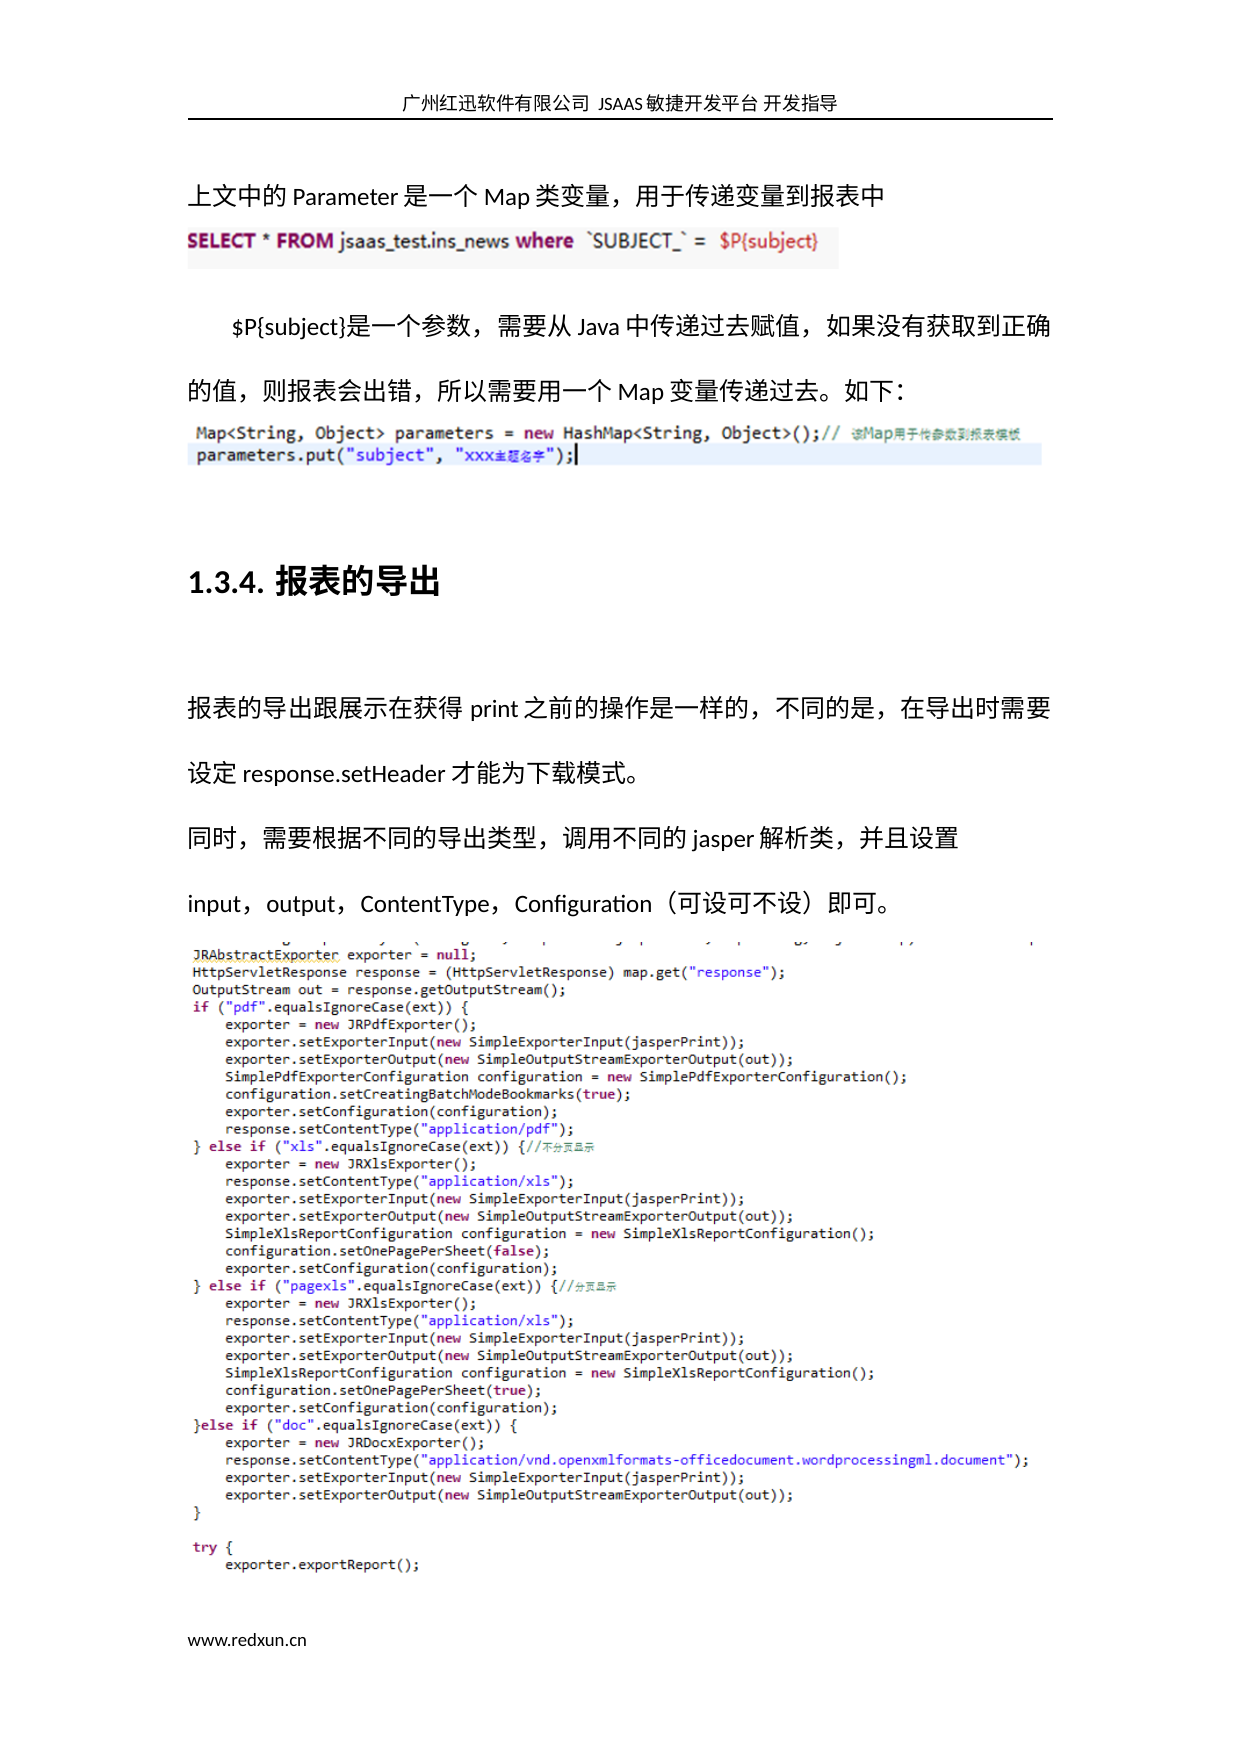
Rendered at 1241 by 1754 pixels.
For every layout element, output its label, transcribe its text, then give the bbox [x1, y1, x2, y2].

text 上文中的Parameter是一个Map类变量，用于传递变量到报表中 [187, 162, 1053, 227]
text 报表的导出跟展示在获得print之前的操作是一样的，不同的是，在导出时需要设定response.setHeader才能为下载模式。 [187, 674, 1053, 804]
picture [187, 227, 839, 269]
picture [187, 942, 1053, 1575]
text $P{subject}是一个参数，需要从Java中传递过去赋值，如果没有获取到正确的值，则报表会出错，所以需要用一个Map变量传递过去。如下： [187, 292, 1053, 422]
subtitle 报表的导出 [187, 547, 1053, 612]
picture [187, 422, 1042, 467]
text 同时，需要根据不同的导出类型，调用不同的jasper解析类，并且设置input，output，ContentType，Configuration（可设可不设）即可。 [187, 804, 1053, 934]
